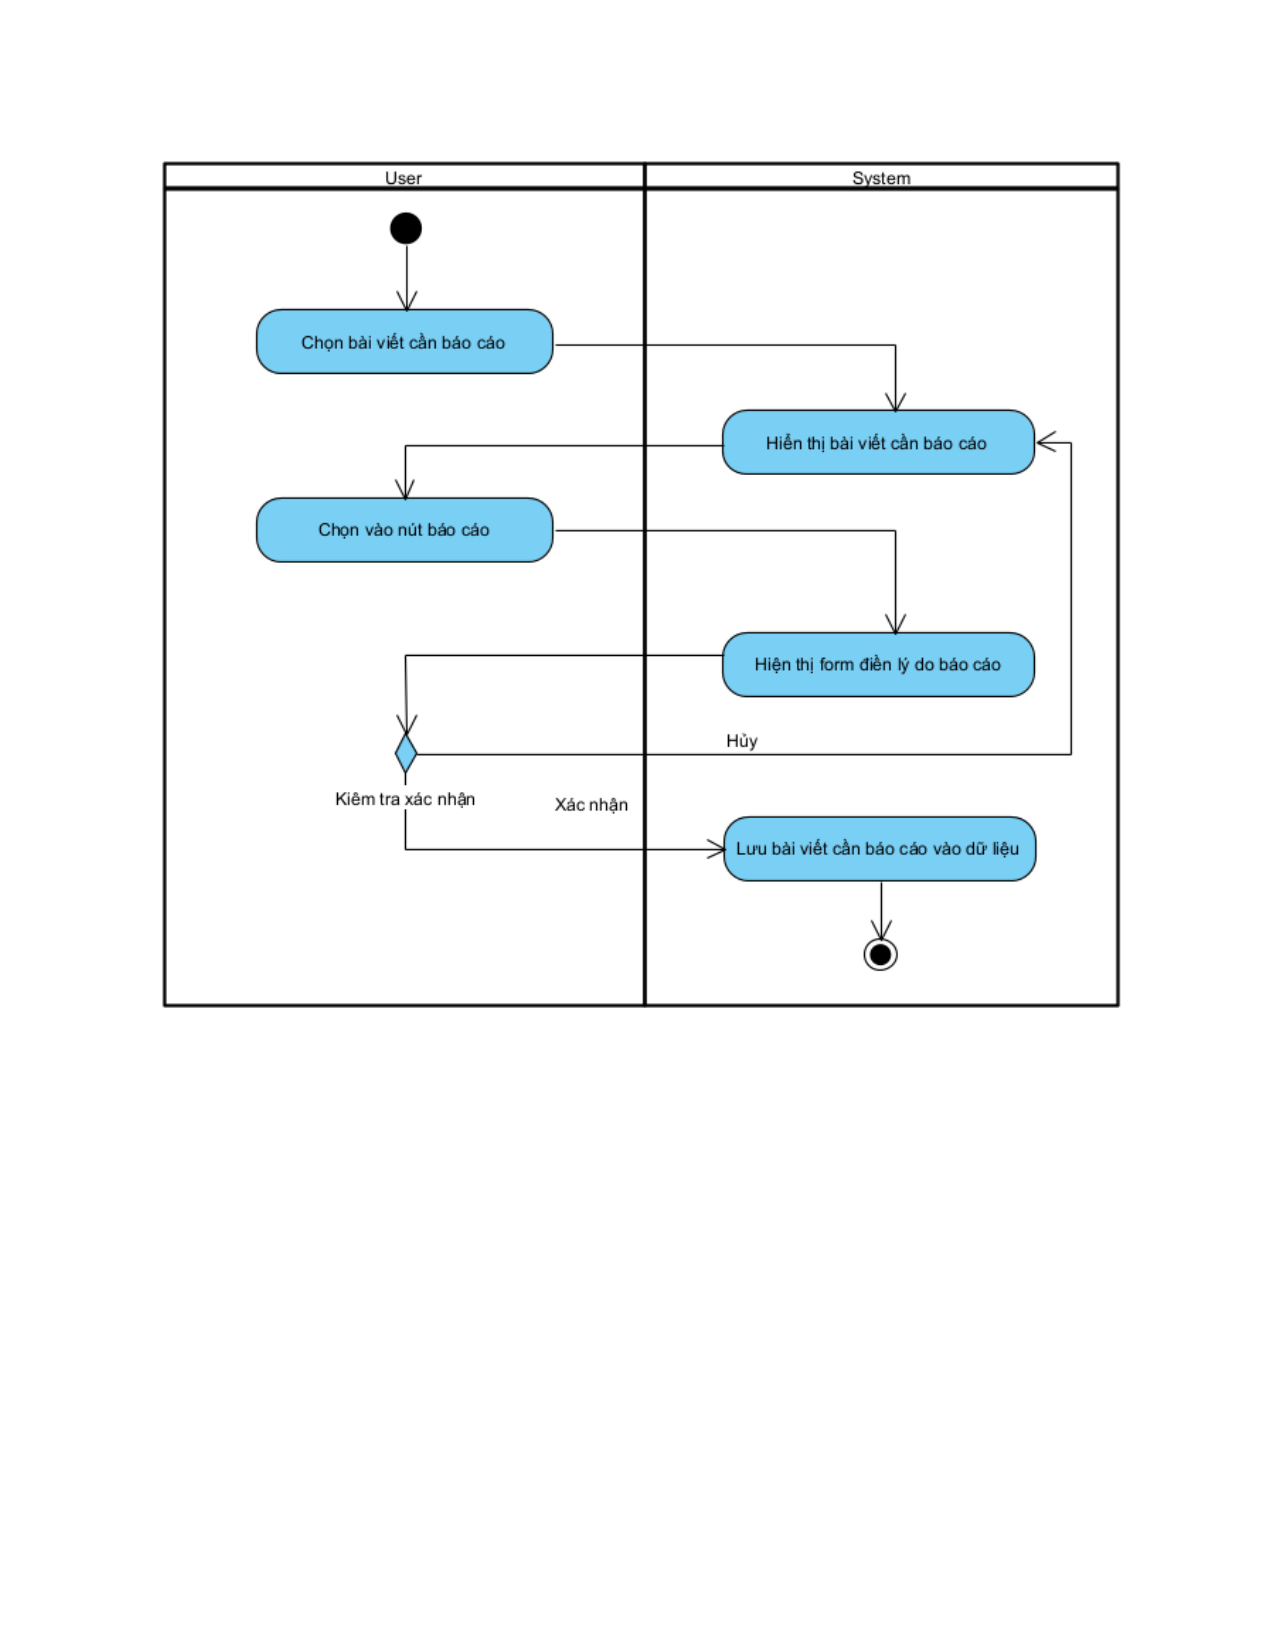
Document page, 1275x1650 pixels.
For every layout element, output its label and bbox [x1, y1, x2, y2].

picture [150, 150, 1125, 1015]
